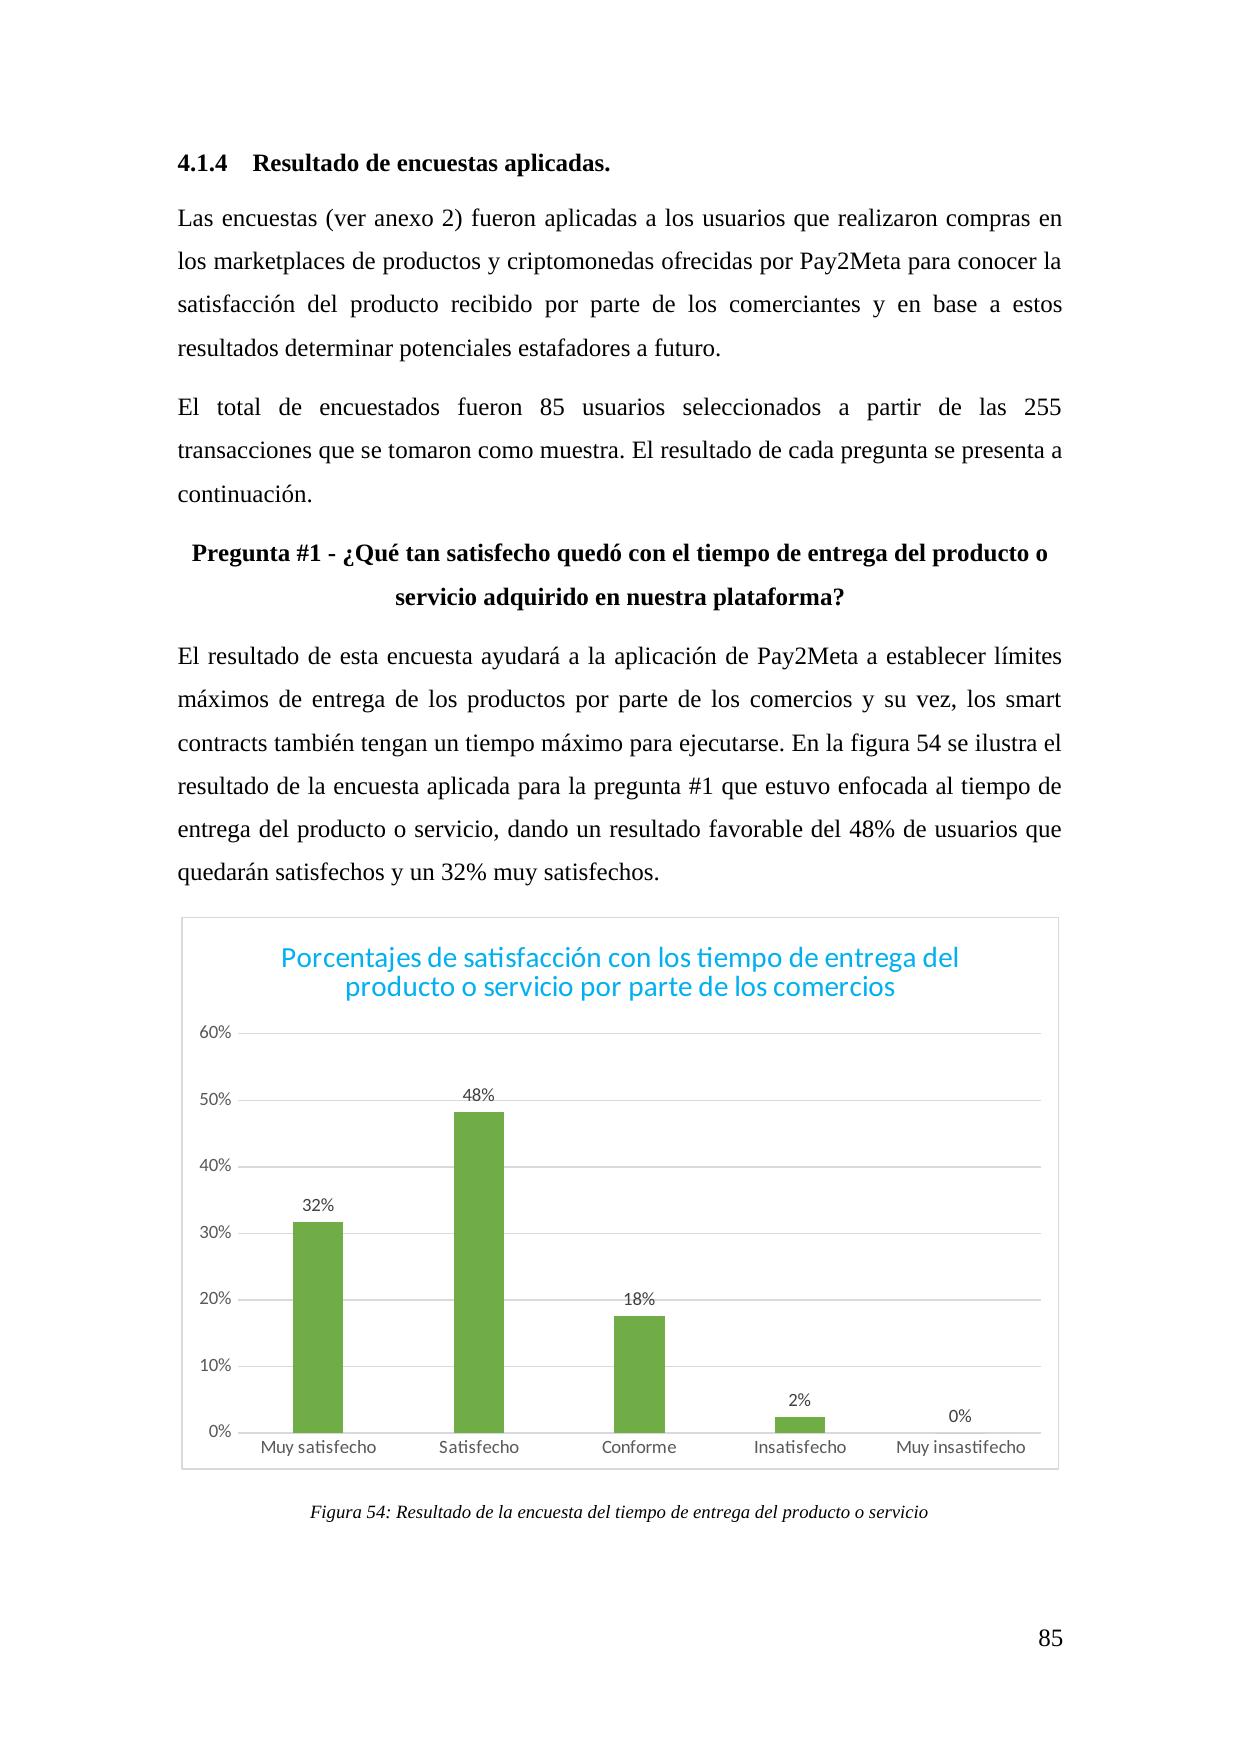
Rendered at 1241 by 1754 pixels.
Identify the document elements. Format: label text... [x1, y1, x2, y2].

list Resultado de encuestas aplicadas. [177, 148, 1063, 176]
text Pregunta #1 - ¿Qué tan satisfecho quedó con el tiempo de entrega del producto o servicio adquirido en nuestra plataforma? [177, 538, 1063, 610]
text Las encuestas (ver anexo 2) fueron aplicadas a los usuarios que realizaron compras en los marketplaces de productos y criptomonedas ofrecidas por Pay2Meta para conocer la satisfacción del producto recibido por parte de los comerciantes y en base a estos resultados determinar potenciales estafadores a futuro. [177, 203, 1063, 361]
text Figura 54: Resultado de la encuesta del tiempo de entrega del producto o servicio [177, 1501, 1063, 1522]
text El resultado de esta encuesta ayudará a la aplicación de Pay2Meta a establecer límites máximos de entrega de los productos por parte de los comercios y su vez, los smart contracts también tengan un tiempo máximo para ejecutarse. En la figura 54 se ilustra el resultado de la encuesta aplicada para la pregunta #1 que estuvo enfocada al tiempo de entrega del producto o servicio, dando un resultado favorable del 48% de usuarios que quedarán satisfechos y un 32% muy satisfechos. [177, 641, 1063, 886]
text El total de encuestados fueron 85 usuarios seleccionados a partir de las 255 transacciones que se tomaron como muestra. El resultado de cada pregunta se presenta a continuación. [177, 392, 1063, 507]
